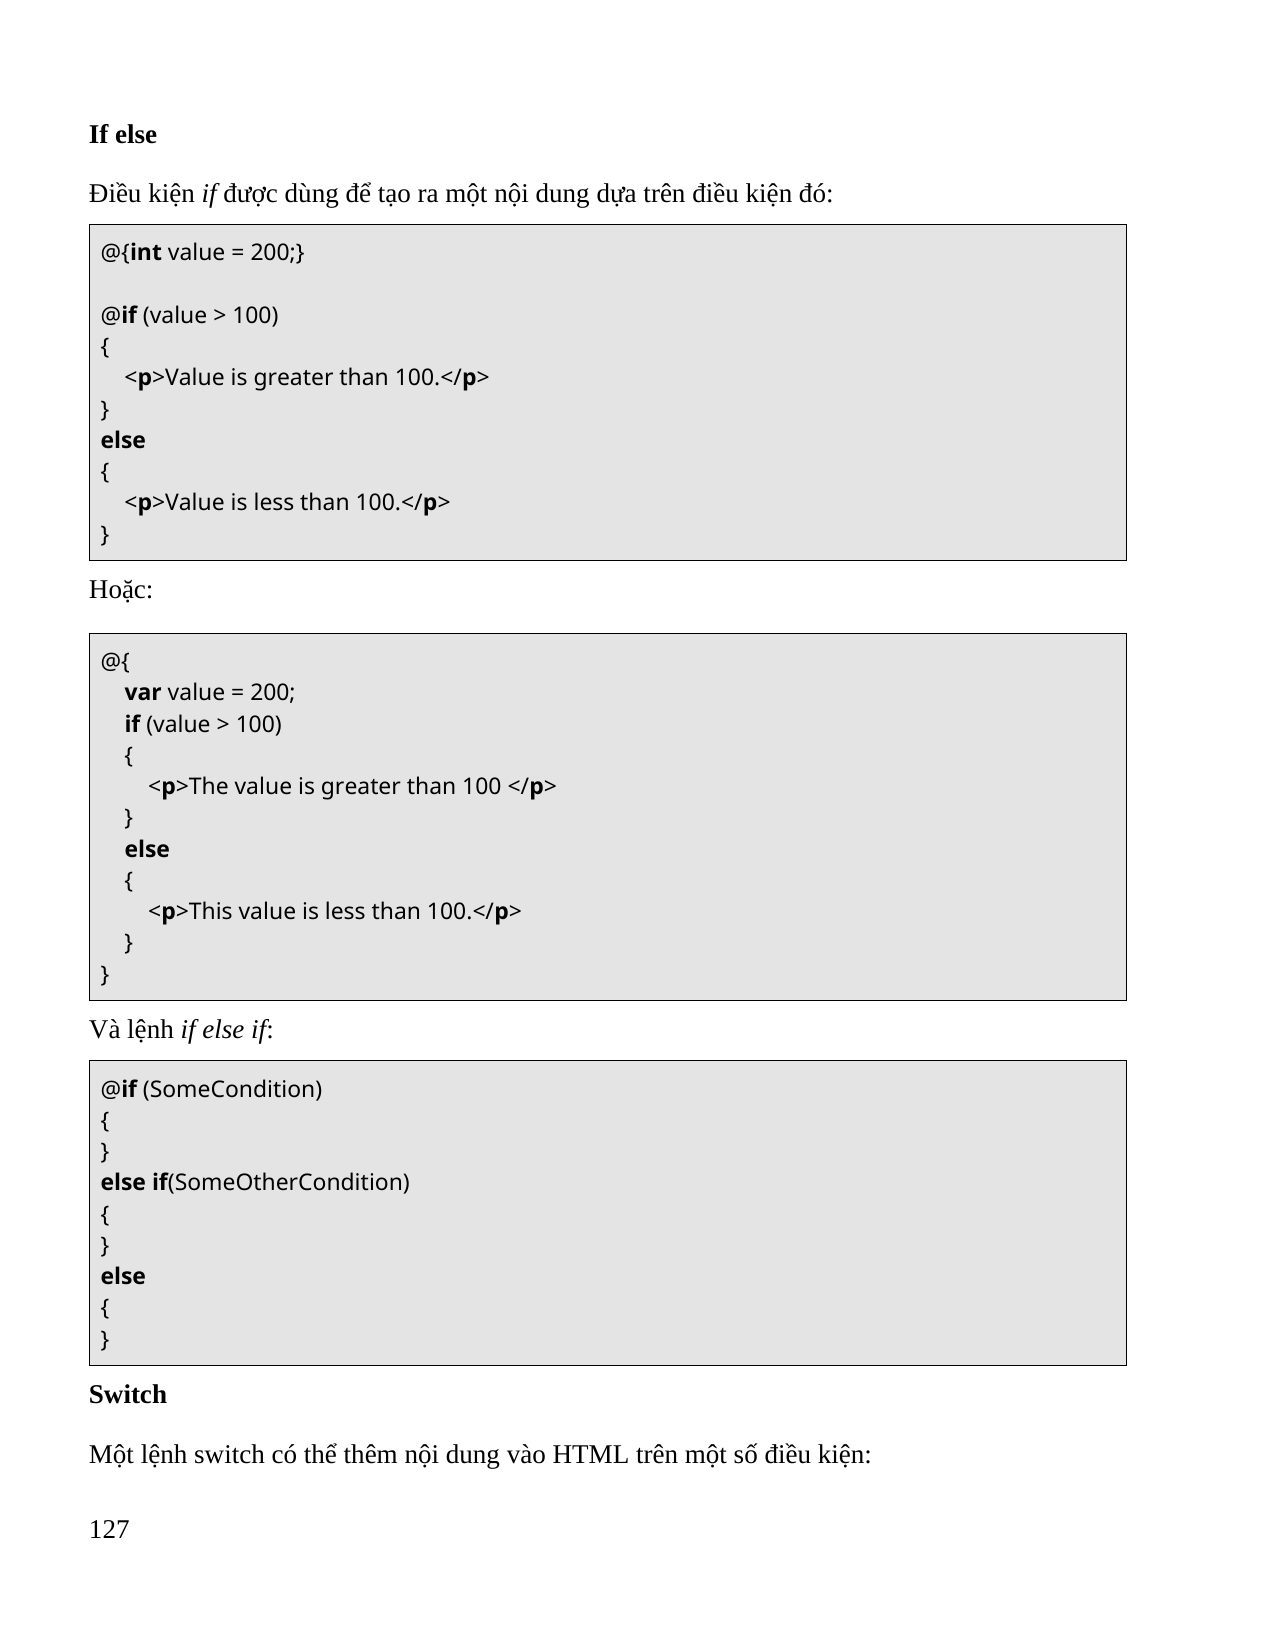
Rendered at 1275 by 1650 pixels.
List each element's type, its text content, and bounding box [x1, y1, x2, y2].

table_header @{int value = 200;} @if (value > 100) { <p>Value is greater than 100.</p> } else { <p>Value is less than 100.</p> } [90, 225, 1126, 560]
text If else [89, 118, 1127, 149]
table_header @{ var value = 200; if (value > 100) { <p>The value is greater than 100 </p> } else { <p>This value is less than 100.</p> } } [90, 634, 1126, 1000]
text Switch [89, 1378, 1127, 1410]
text Một lệnh switch có thể thêm nội dung vào HTML trên một số điều kiện: [89, 1438, 1127, 1469]
text Hoặc: [89, 573, 1127, 605]
text Điều kiện if được dùng để tạo ra một nội dung dựa trên điều kiện đó: [89, 177, 1127, 208]
text Và lệnh if else if: [89, 1013, 1127, 1045]
table_header @if (SomeCondition) { } else if(SomeOtherCondition) { } else { } [90, 1061, 1126, 1365]
